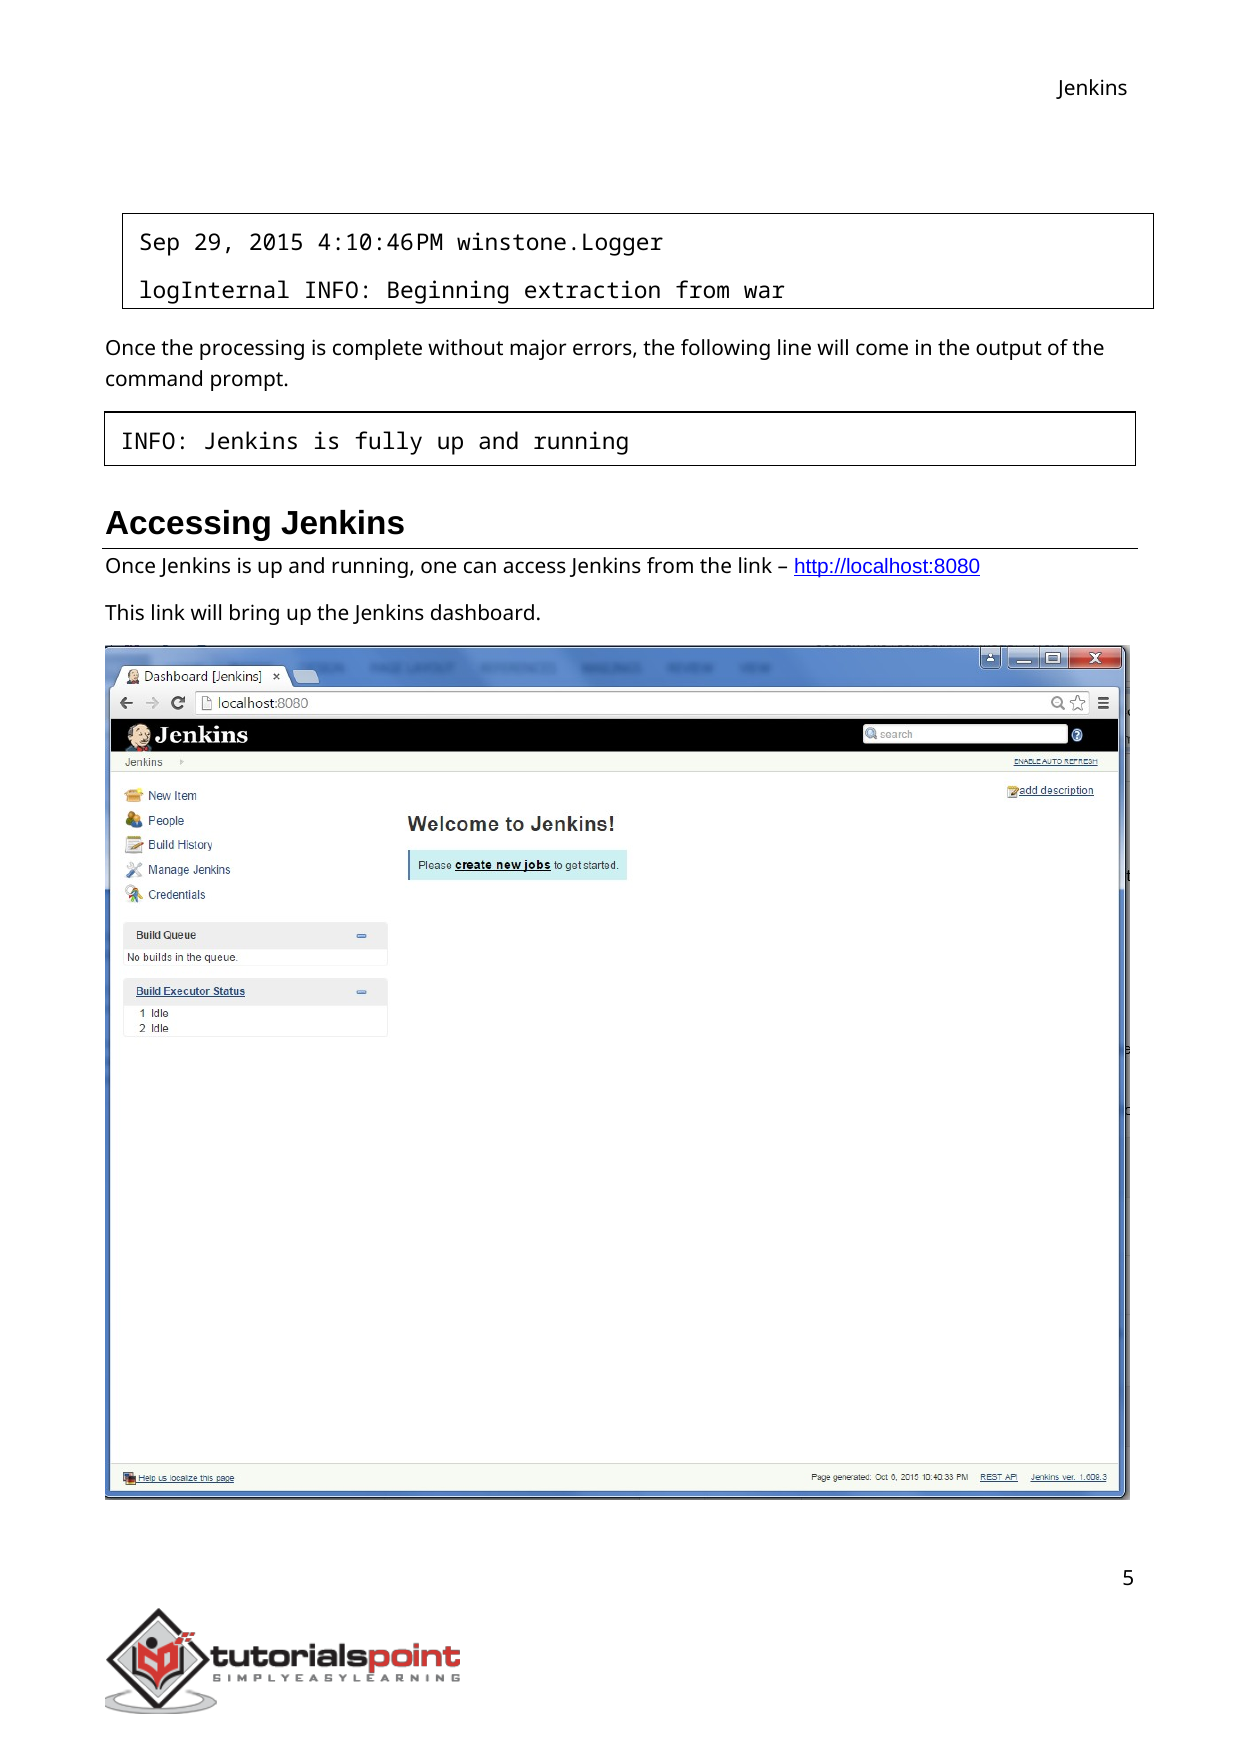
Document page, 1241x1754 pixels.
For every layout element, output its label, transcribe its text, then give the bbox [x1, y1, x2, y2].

text Once Jenkins is up and running, one can access Jenkins from the link – http://localhost:8080 [105, 551, 1151, 579]
subtitle Accessing Jenkins [105, 503, 1151, 542]
text This link will bring up the Jenkins dashboard. [105, 598, 1151, 627]
text Once the processing is complete without major errors, the following line will come in the output of the command prompt. [105, 333, 1128, 392]
picture [105, 645, 1130, 1500]
picture [105, 1608, 460, 1714]
